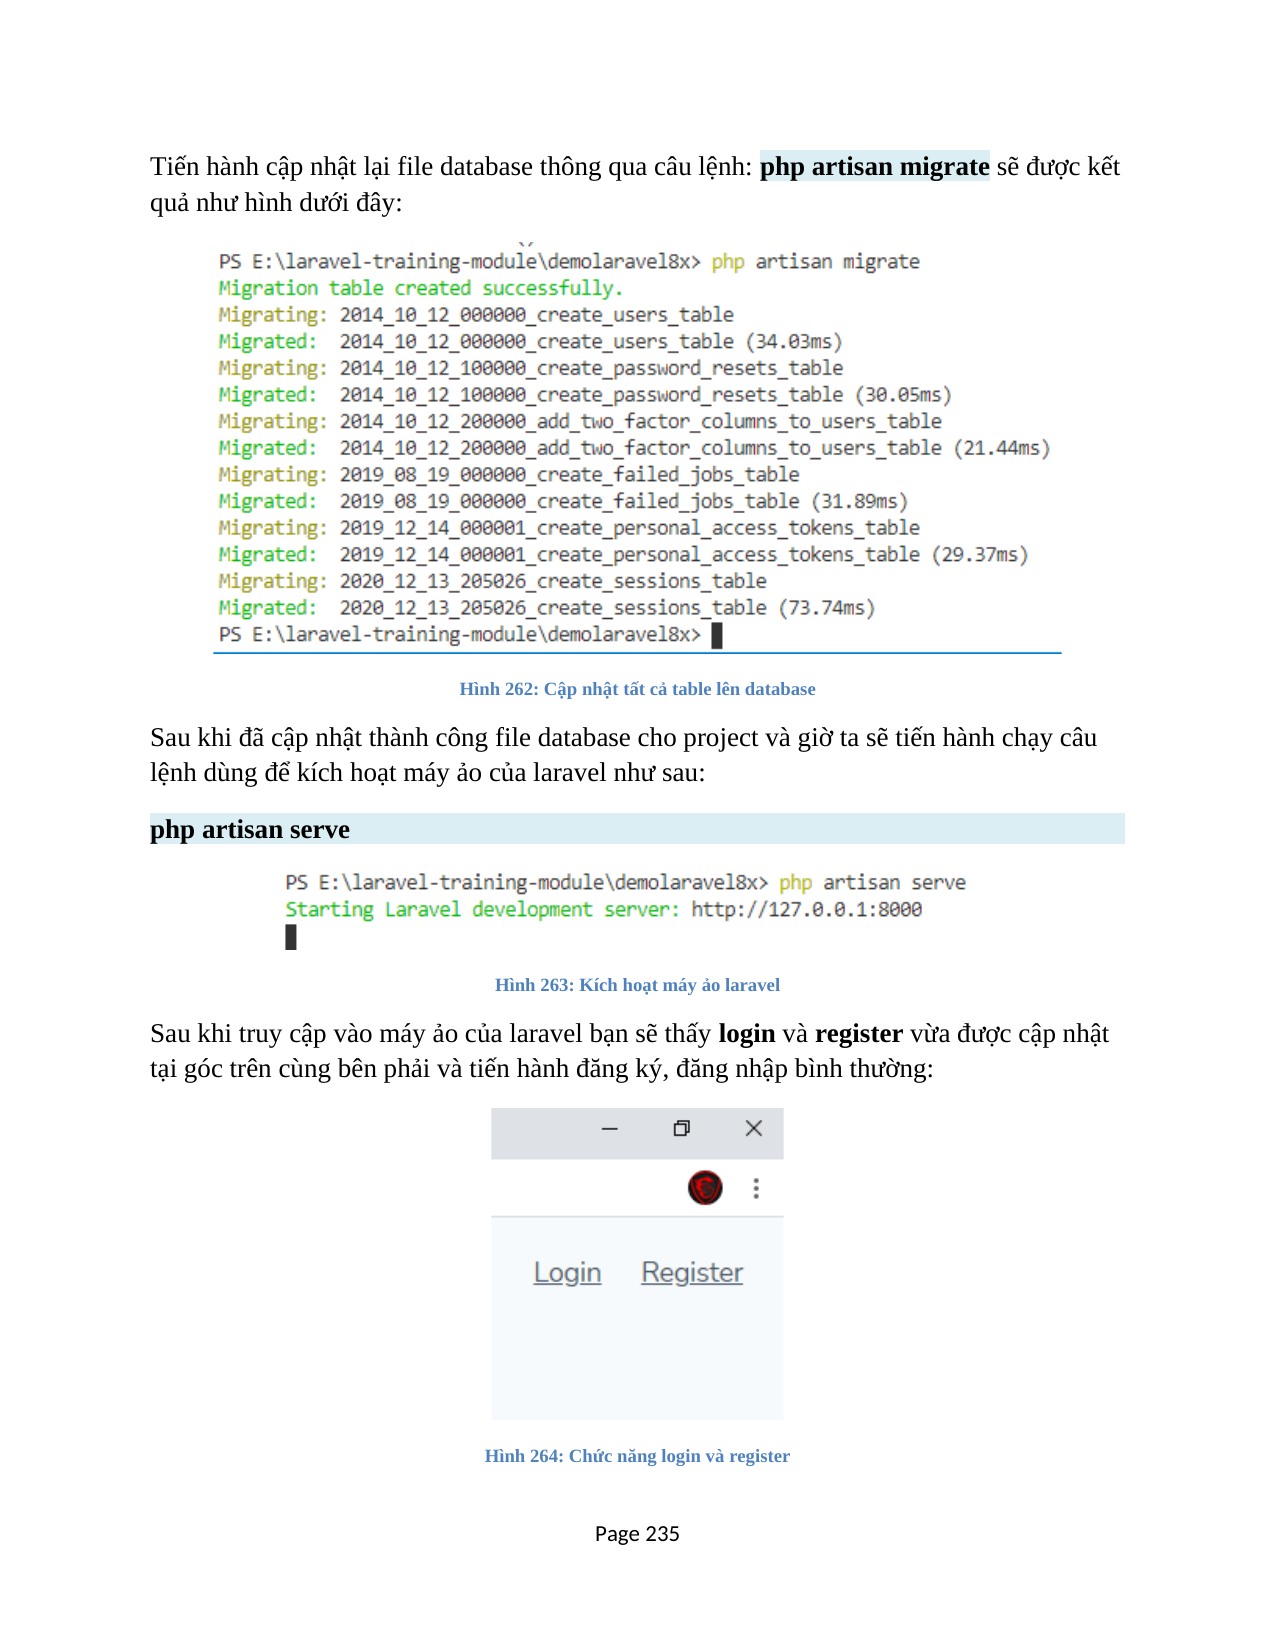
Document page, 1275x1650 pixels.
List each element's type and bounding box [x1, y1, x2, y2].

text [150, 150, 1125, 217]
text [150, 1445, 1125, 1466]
picture [491, 1108, 784, 1420]
picture [213, 242, 1062, 654]
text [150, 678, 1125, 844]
picture [282, 869, 993, 950]
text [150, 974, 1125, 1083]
